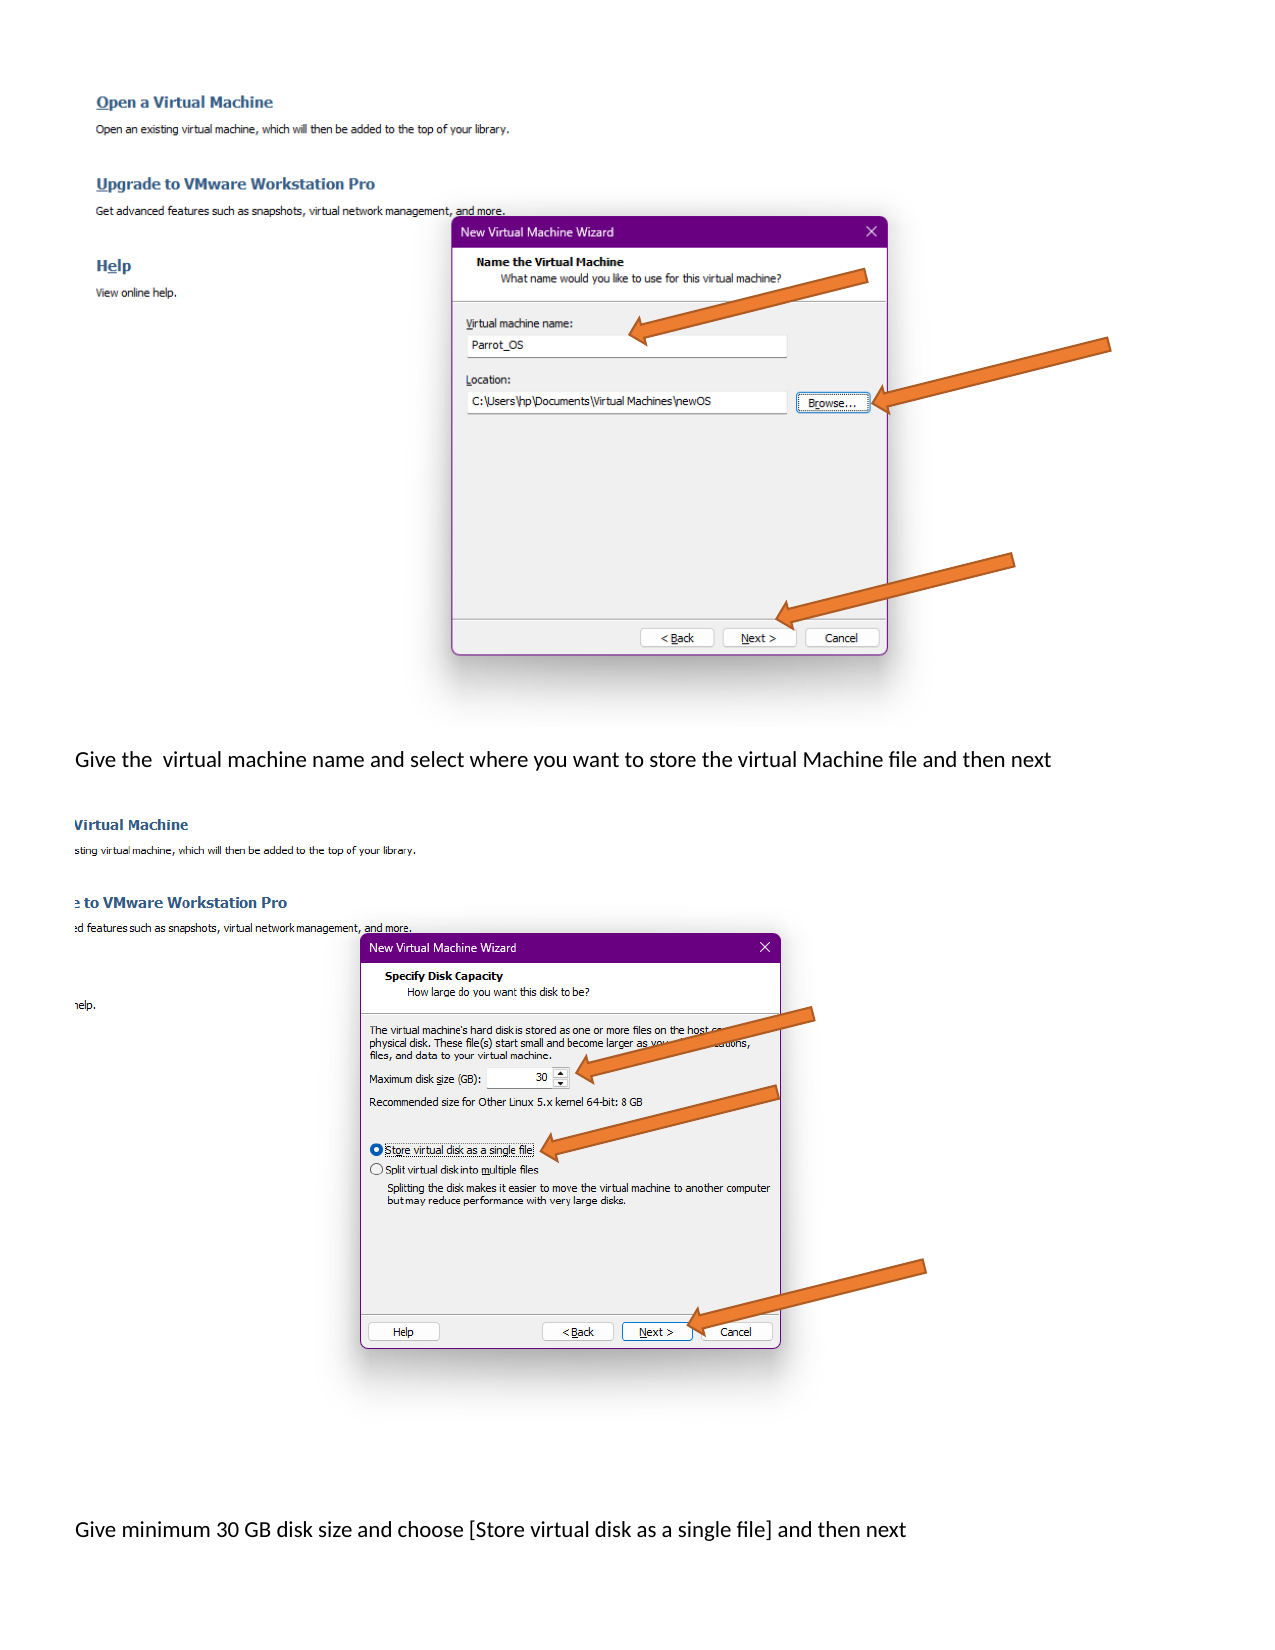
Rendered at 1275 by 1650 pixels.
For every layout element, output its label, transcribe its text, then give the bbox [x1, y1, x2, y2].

text Give minimum 30 GB disk size and choose [Store virtual disk as a single file] and then next [75, 1516, 1200, 1543]
picture [75, 791, 1118, 1497]
text Give the virtual machine name and select where you want to store the virtual Machine file and then next [75, 745, 1200, 773]
picture [75, 75, 1200, 727]
